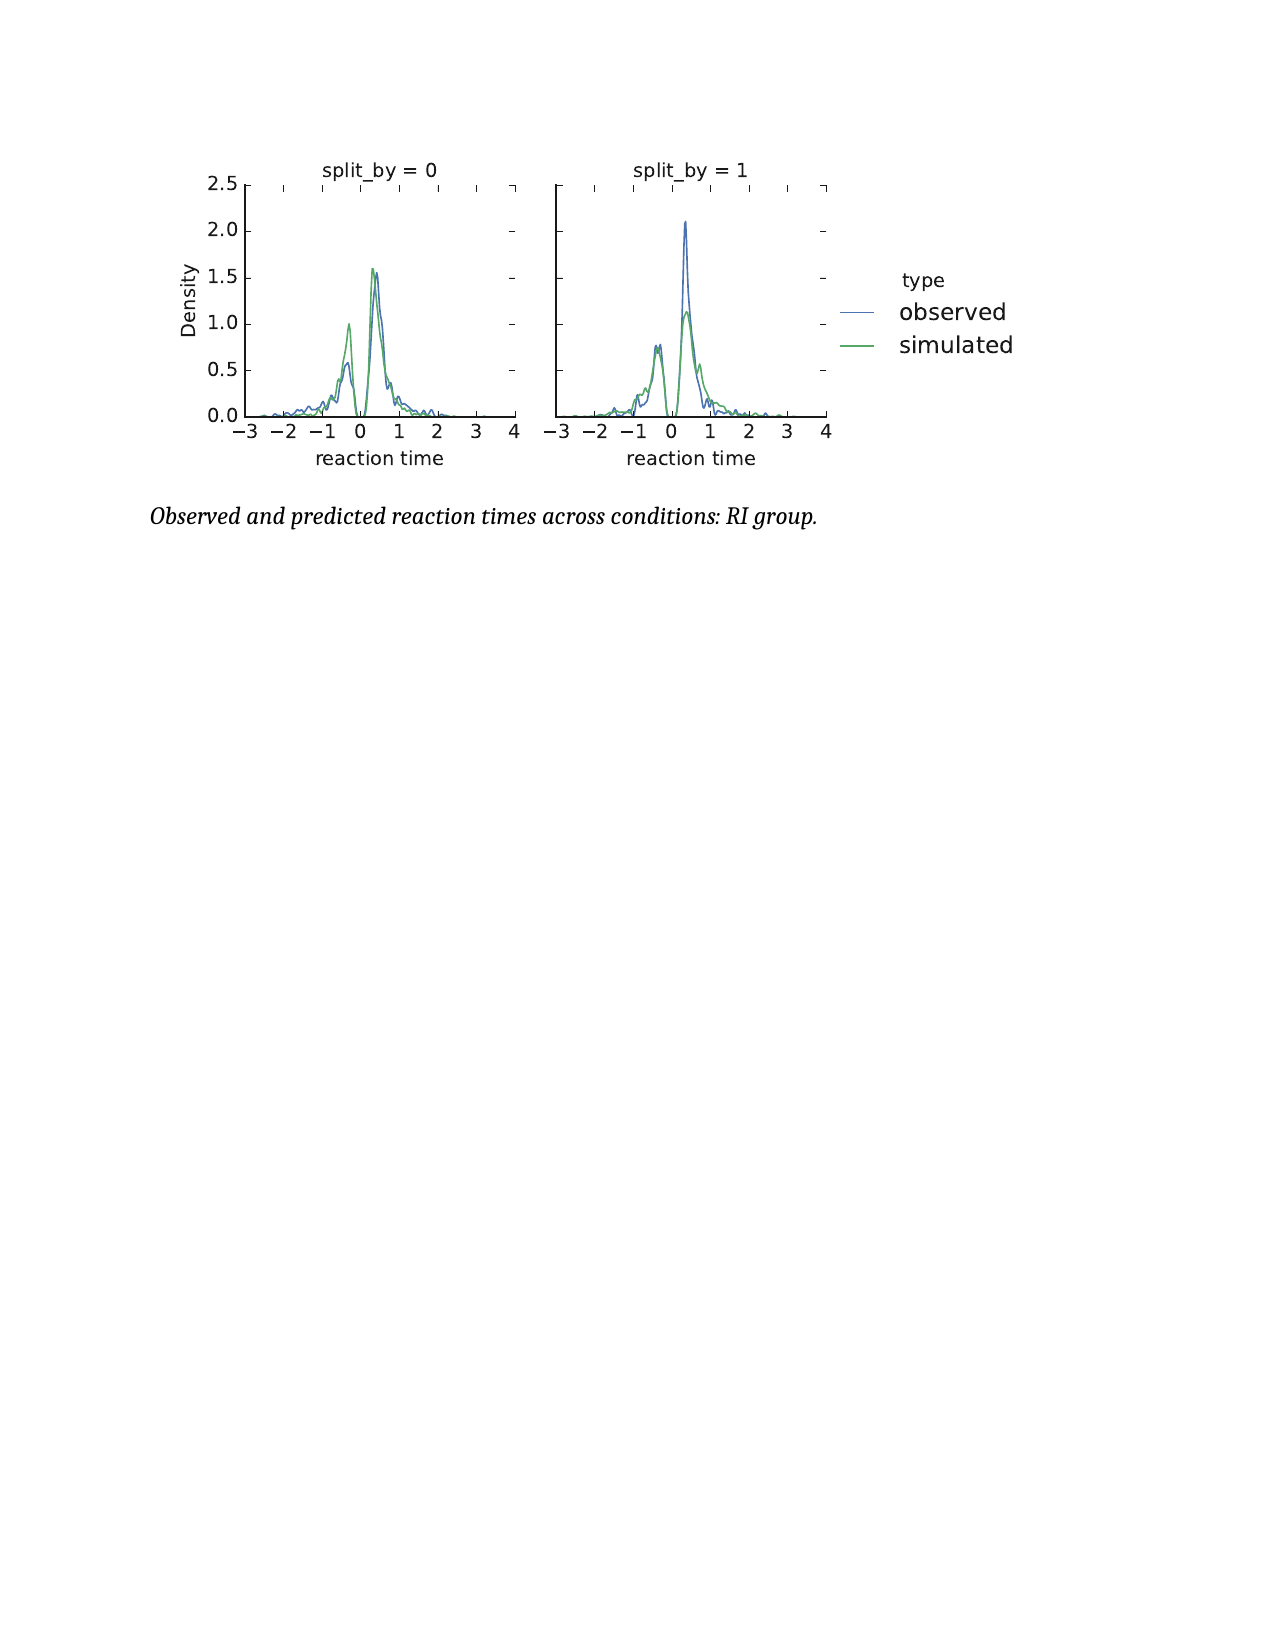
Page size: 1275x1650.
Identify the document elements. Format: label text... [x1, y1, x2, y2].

text Observed and predicted reaction times across conditions: RI group. [150, 502, 1125, 531]
